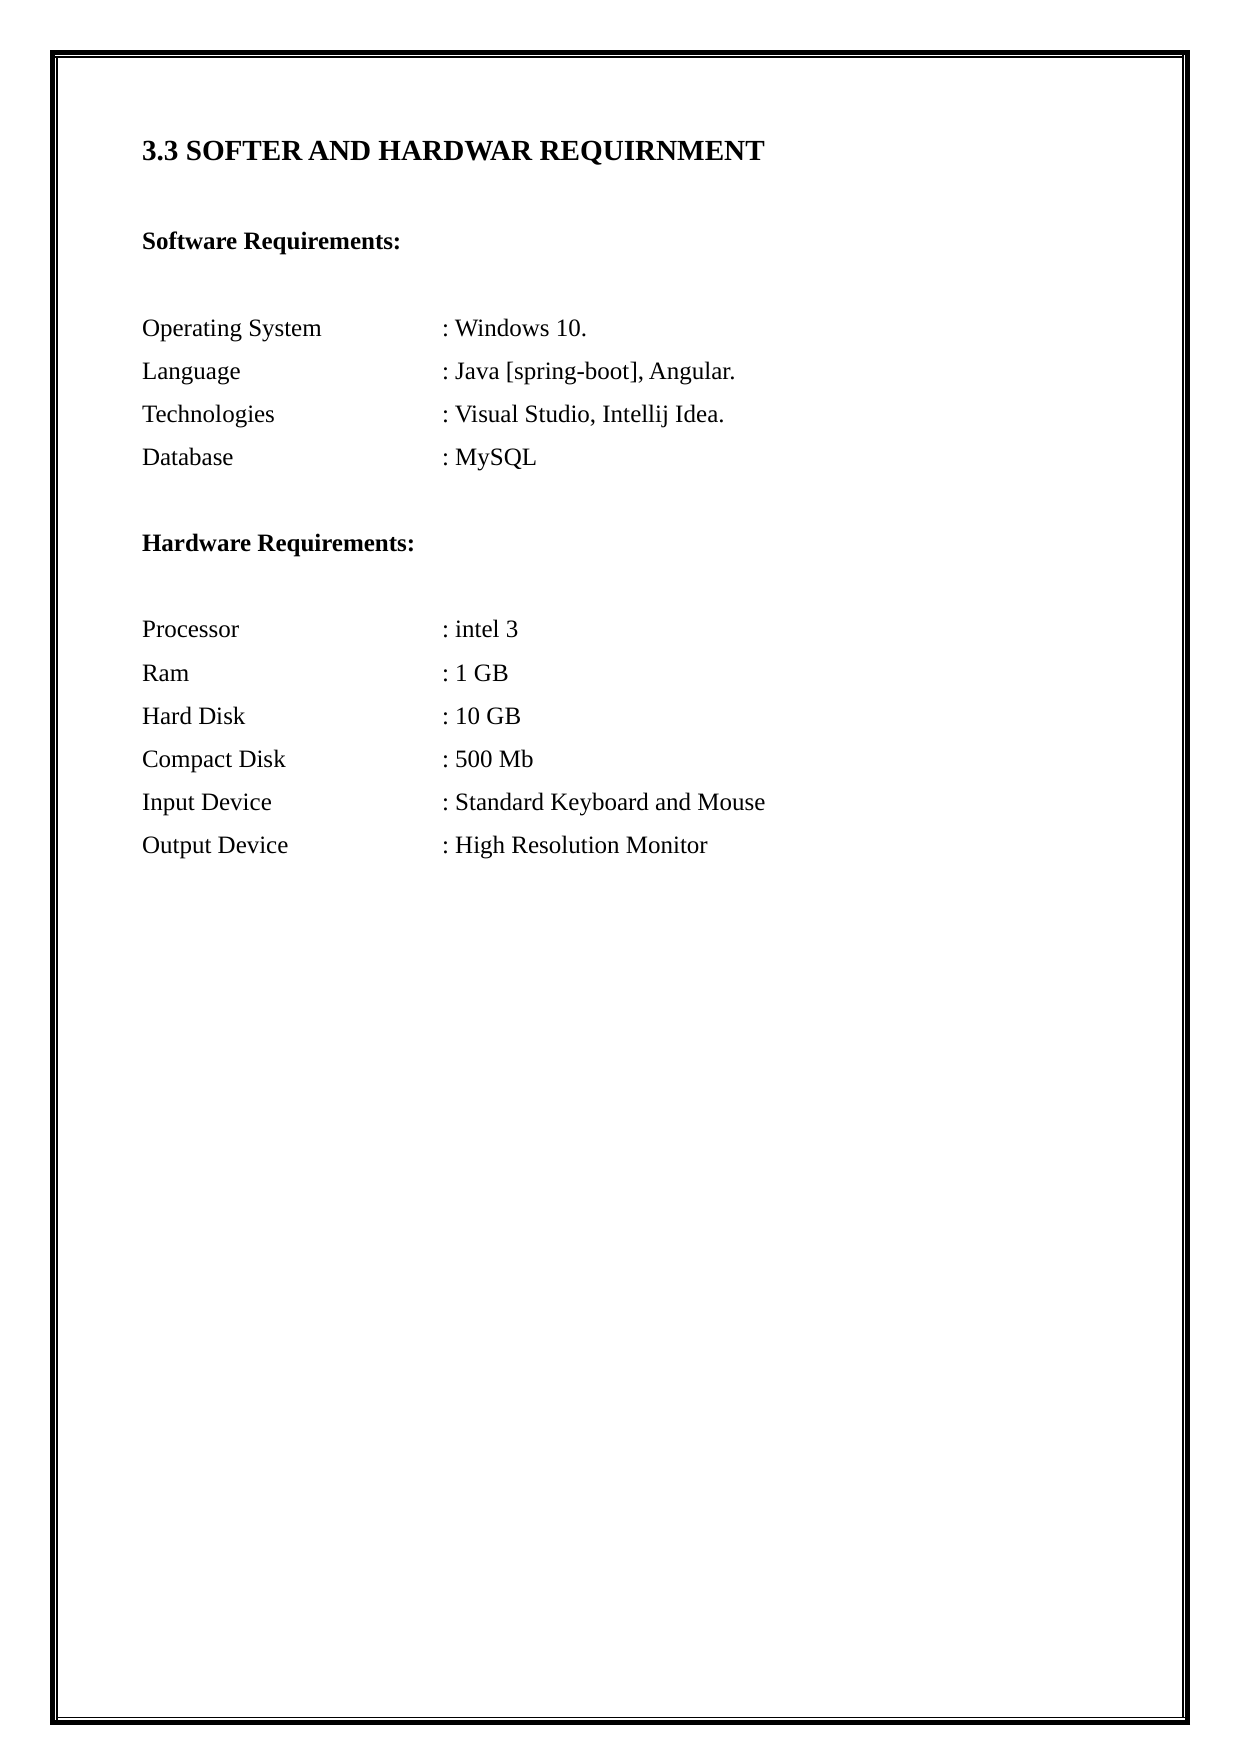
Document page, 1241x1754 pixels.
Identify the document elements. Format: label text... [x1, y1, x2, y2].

text Compact Disk : 500 Mb [142, 744, 1157, 773]
text Database : MySQL [142, 442, 1157, 471]
text Hardware Requirements: [142, 528, 1157, 557]
text 3.3 SOFTER AND HARDWAR REQUIRNMENT [142, 133, 1157, 166]
text Input Device : Standard Keyboard and Mouse [142, 787, 1157, 816]
text Output Device : High Resolution Monitor [142, 830, 1157, 859]
text Software Requirements: [142, 226, 1157, 255]
text Language : Java [spring-boot], Angular. [142, 356, 1157, 384]
text Operating System : Windows 10. [142, 313, 1157, 341]
text Processor : intel 3 [142, 614, 1157, 643]
text Ram : 1 GB [142, 658, 1157, 686]
text Hard Disk : 10 GB [142, 701, 1157, 729]
text Technologies : Visual Studio, Intellij Idea. [142, 399, 1157, 428]
